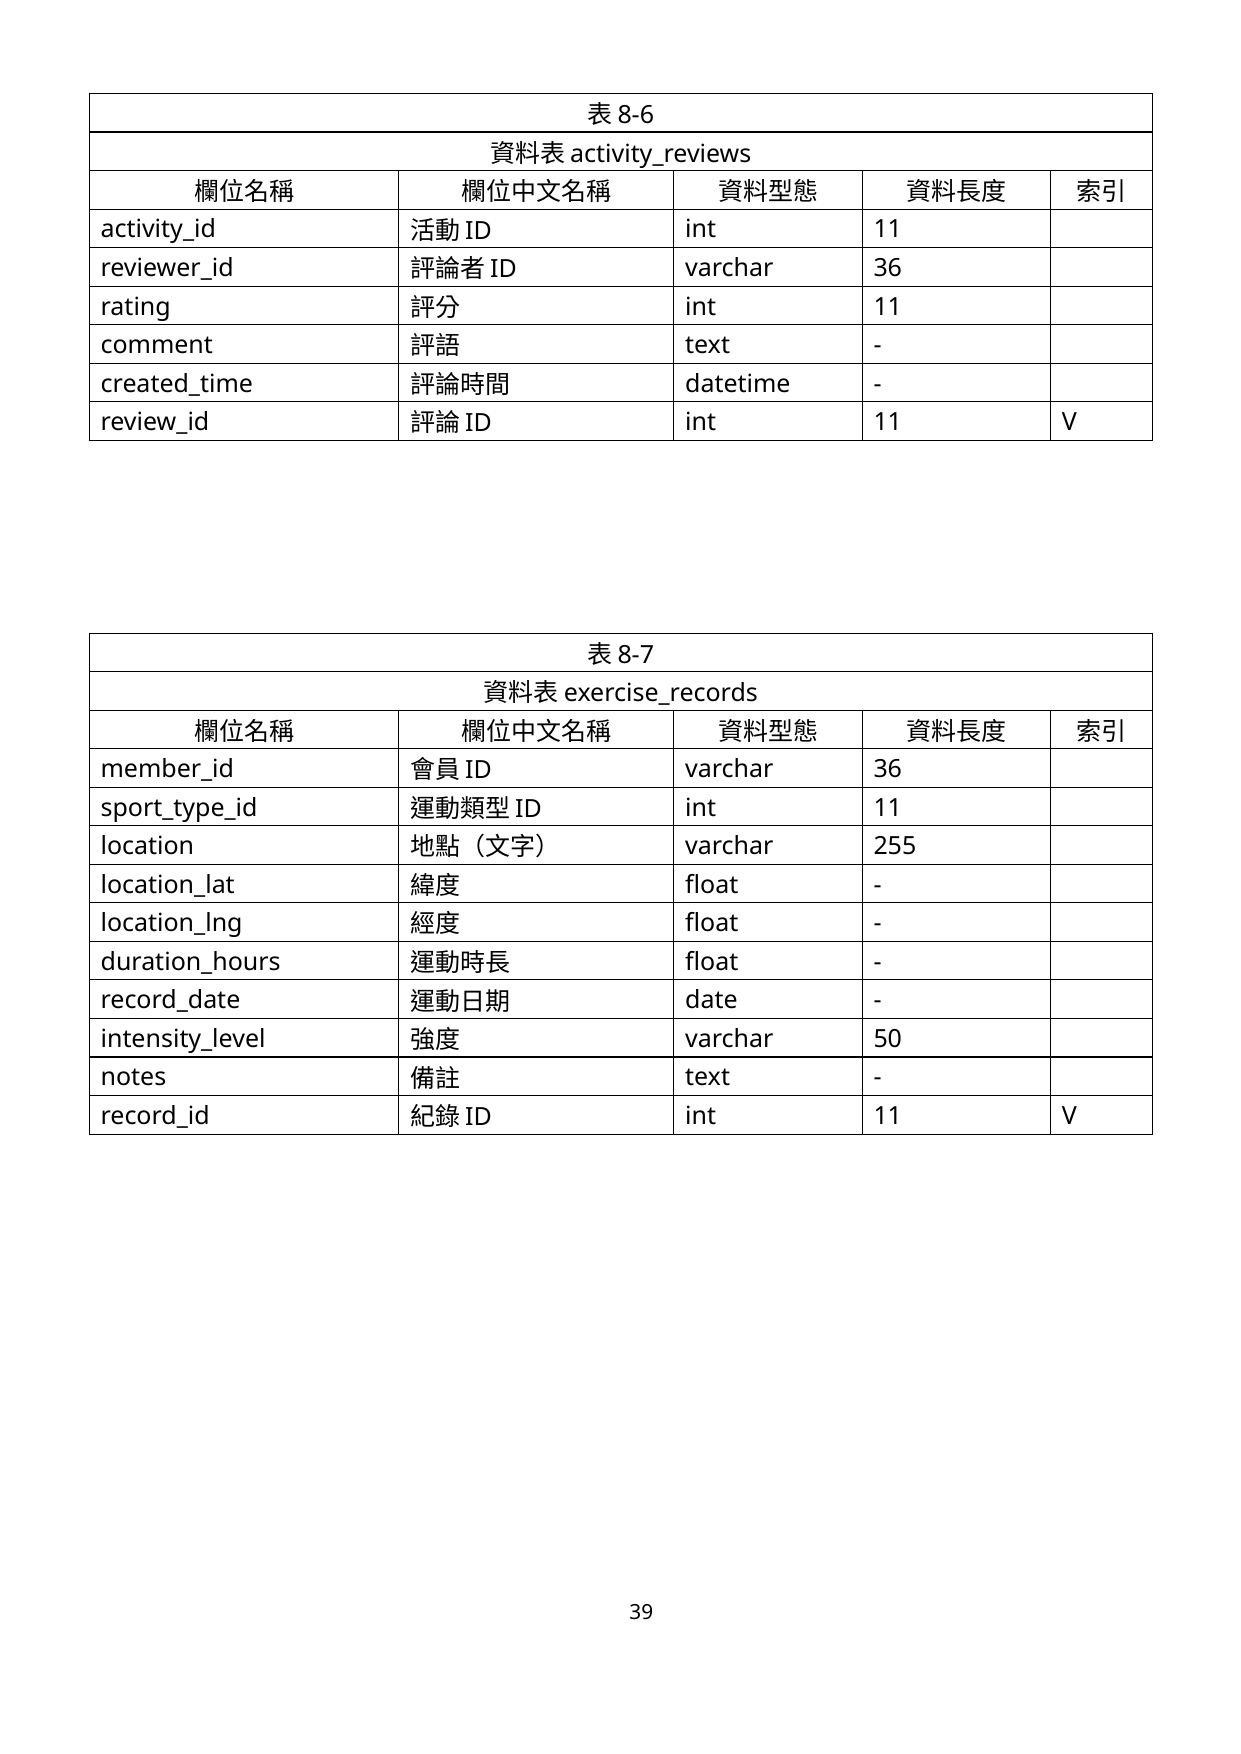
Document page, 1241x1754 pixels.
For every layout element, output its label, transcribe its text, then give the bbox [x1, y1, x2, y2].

table_cell sport_type_id [90, 788, 398, 825]
table_cell int [674, 210, 862, 247]
table_cell rating [90, 287, 398, 324]
table_cell V [1051, 402, 1152, 440]
table_cell record_date [90, 980, 398, 1018]
table_cell [1051, 364, 1152, 401]
table_cell 強度 [399, 1019, 673, 1056]
table_cell [1051, 788, 1152, 825]
table_cell - [863, 325, 1050, 363]
table_cell int [674, 1096, 862, 1133]
table_cell [1051, 865, 1152, 902]
table_cell [1051, 325, 1152, 363]
table_cell - [863, 364, 1050, 401]
table_cell [1051, 826, 1152, 864]
table_cell 索引 [1051, 171, 1152, 208]
table_cell 緯度 [399, 865, 673, 902]
table_header 表8-7 [90, 634, 1152, 671]
table_cell record_id [90, 1096, 398, 1133]
table_cell 會員ID [399, 749, 673, 787]
table_cell varchar [674, 749, 862, 787]
table_cell - [863, 865, 1050, 902]
table_cell [1051, 210, 1152, 247]
table_cell location_lng [90, 903, 398, 941]
table_cell 索引 [1051, 711, 1152, 748]
table_cell 36 [863, 749, 1050, 787]
table_cell location_lat [90, 865, 398, 902]
table_cell member_id [90, 749, 398, 787]
table_cell 資料表activity_reviews [90, 133, 1152, 170]
table_cell text [674, 1058, 862, 1095]
table_cell 經度 [399, 903, 673, 941]
table_cell - [863, 903, 1050, 941]
table_cell 評論時間 [399, 364, 673, 401]
table_cell float [674, 865, 862, 902]
table_cell 運動類型ID [399, 788, 673, 825]
table_cell 評論ID [399, 402, 673, 440]
table_cell 評分 [399, 287, 673, 324]
table_cell - [863, 1058, 1050, 1095]
table_cell 活動ID [399, 210, 673, 247]
table_cell date [674, 980, 862, 1018]
table_cell 運動時長 [399, 942, 673, 979]
table_cell 評語 [399, 325, 673, 363]
table_cell text [674, 325, 862, 363]
table_cell int [674, 788, 862, 825]
table_cell intensity_level [90, 1019, 398, 1056]
table_cell varchar [674, 826, 862, 864]
table_cell [1051, 287, 1152, 324]
table_cell 資料表exercise_records [90, 672, 1152, 709]
table_cell review_id [90, 402, 398, 440]
table_cell [1051, 749, 1152, 787]
table_cell [1051, 1058, 1152, 1095]
table_cell [1051, 248, 1152, 286]
table_header 表8-6 [90, 94, 1152, 131]
table_cell 評論者ID [399, 248, 673, 286]
table_cell comment [90, 325, 398, 363]
table_cell 資料長度 [863, 711, 1050, 748]
table_cell 11 [863, 287, 1050, 324]
table_cell - [863, 980, 1050, 1018]
table_cell 備註 [399, 1058, 673, 1095]
table_cell int [674, 287, 862, 324]
table_cell 資料型態 [674, 171, 862, 208]
table_cell reviewer_id [90, 248, 398, 286]
table_cell [1051, 1019, 1152, 1056]
table_cell 50 [863, 1019, 1050, 1056]
table_cell 255 [863, 826, 1050, 864]
table_cell 11 [863, 402, 1050, 440]
table_cell varchar [674, 1019, 862, 1056]
table_cell 11 [863, 210, 1050, 247]
table_cell 欄位名稱 [90, 171, 398, 208]
table_cell duration_hours [90, 942, 398, 979]
table_cell 欄位名稱 [90, 711, 398, 748]
table_cell int [674, 402, 862, 440]
table_cell - [863, 942, 1050, 979]
table_cell V [1051, 1096, 1152, 1133]
table_cell [1051, 903, 1152, 941]
table_cell created_time [90, 364, 398, 401]
table_cell 資料長度 [863, 171, 1050, 208]
table_cell activity_id [90, 210, 398, 247]
table_cell 11 [863, 1096, 1050, 1133]
table_cell float [674, 942, 862, 979]
table_cell [1051, 942, 1152, 979]
table_cell [1051, 980, 1152, 1018]
table_cell 運動日期 [399, 980, 673, 1018]
table_cell location [90, 826, 398, 864]
table_cell 36 [863, 248, 1050, 286]
table_cell 地點（文字） [399, 826, 673, 864]
table_cell 欄位中文名稱 [399, 171, 673, 208]
table_cell 欄位中文名稱 [399, 711, 673, 748]
table_cell notes [90, 1058, 398, 1095]
table_cell 11 [863, 788, 1050, 825]
table_cell 紀錄ID [399, 1096, 673, 1133]
table_cell float [674, 903, 862, 941]
table_cell 資料型態 [674, 711, 862, 748]
table_cell varchar [674, 248, 862, 286]
table_cell datetime [674, 364, 862, 401]
